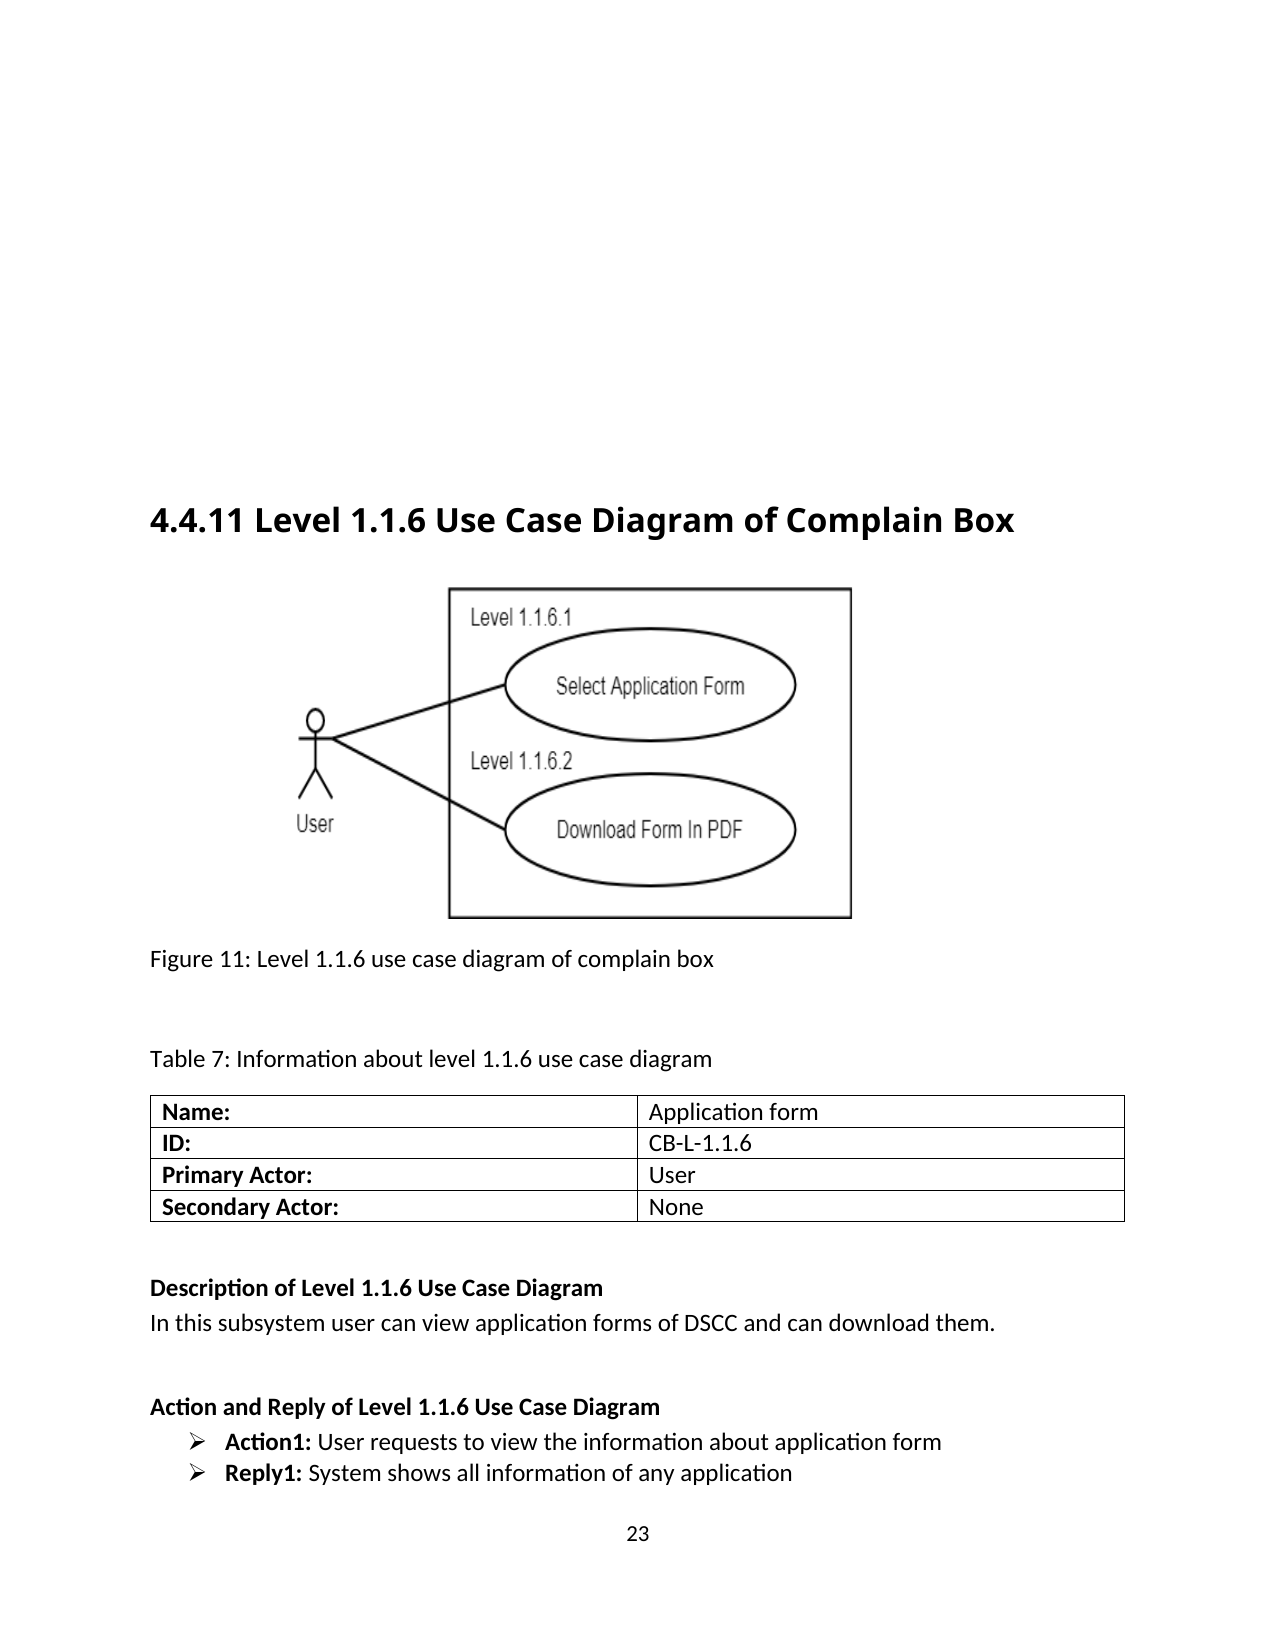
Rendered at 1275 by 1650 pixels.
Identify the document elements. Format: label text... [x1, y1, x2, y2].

picture [296, 587, 853, 919]
table_cell User [638, 1159, 1124, 1190]
table_cell Secondary Actor: [151, 1191, 637, 1221]
table_header Application form [638, 1096, 1124, 1127]
text Description of Level 1.1.6 Use Case Diagram [150, 1272, 1125, 1302]
table_cell Primary Actor: [151, 1159, 637, 1190]
text In this subsystem user can view application forms of DSCC and can download them. [150, 1307, 1125, 1337]
text Action and Reply of Level 1.1.6 Use Case Diagram [150, 1391, 1125, 1422]
text Reply1: System shows all information of any application [187, 1457, 1125, 1487]
text 4.4.11 Level 1.1.6 Use Case Diagram of Complain Box [150, 497, 1125, 542]
table_header Name: [151, 1096, 637, 1127]
table_cell CB-L-1.1.6 [638, 1128, 1124, 1158]
text Action1: User requests to view the information about application form [187, 1426, 1125, 1457]
table_cell ID: [151, 1128, 637, 1158]
table_cell None [638, 1191, 1124, 1221]
